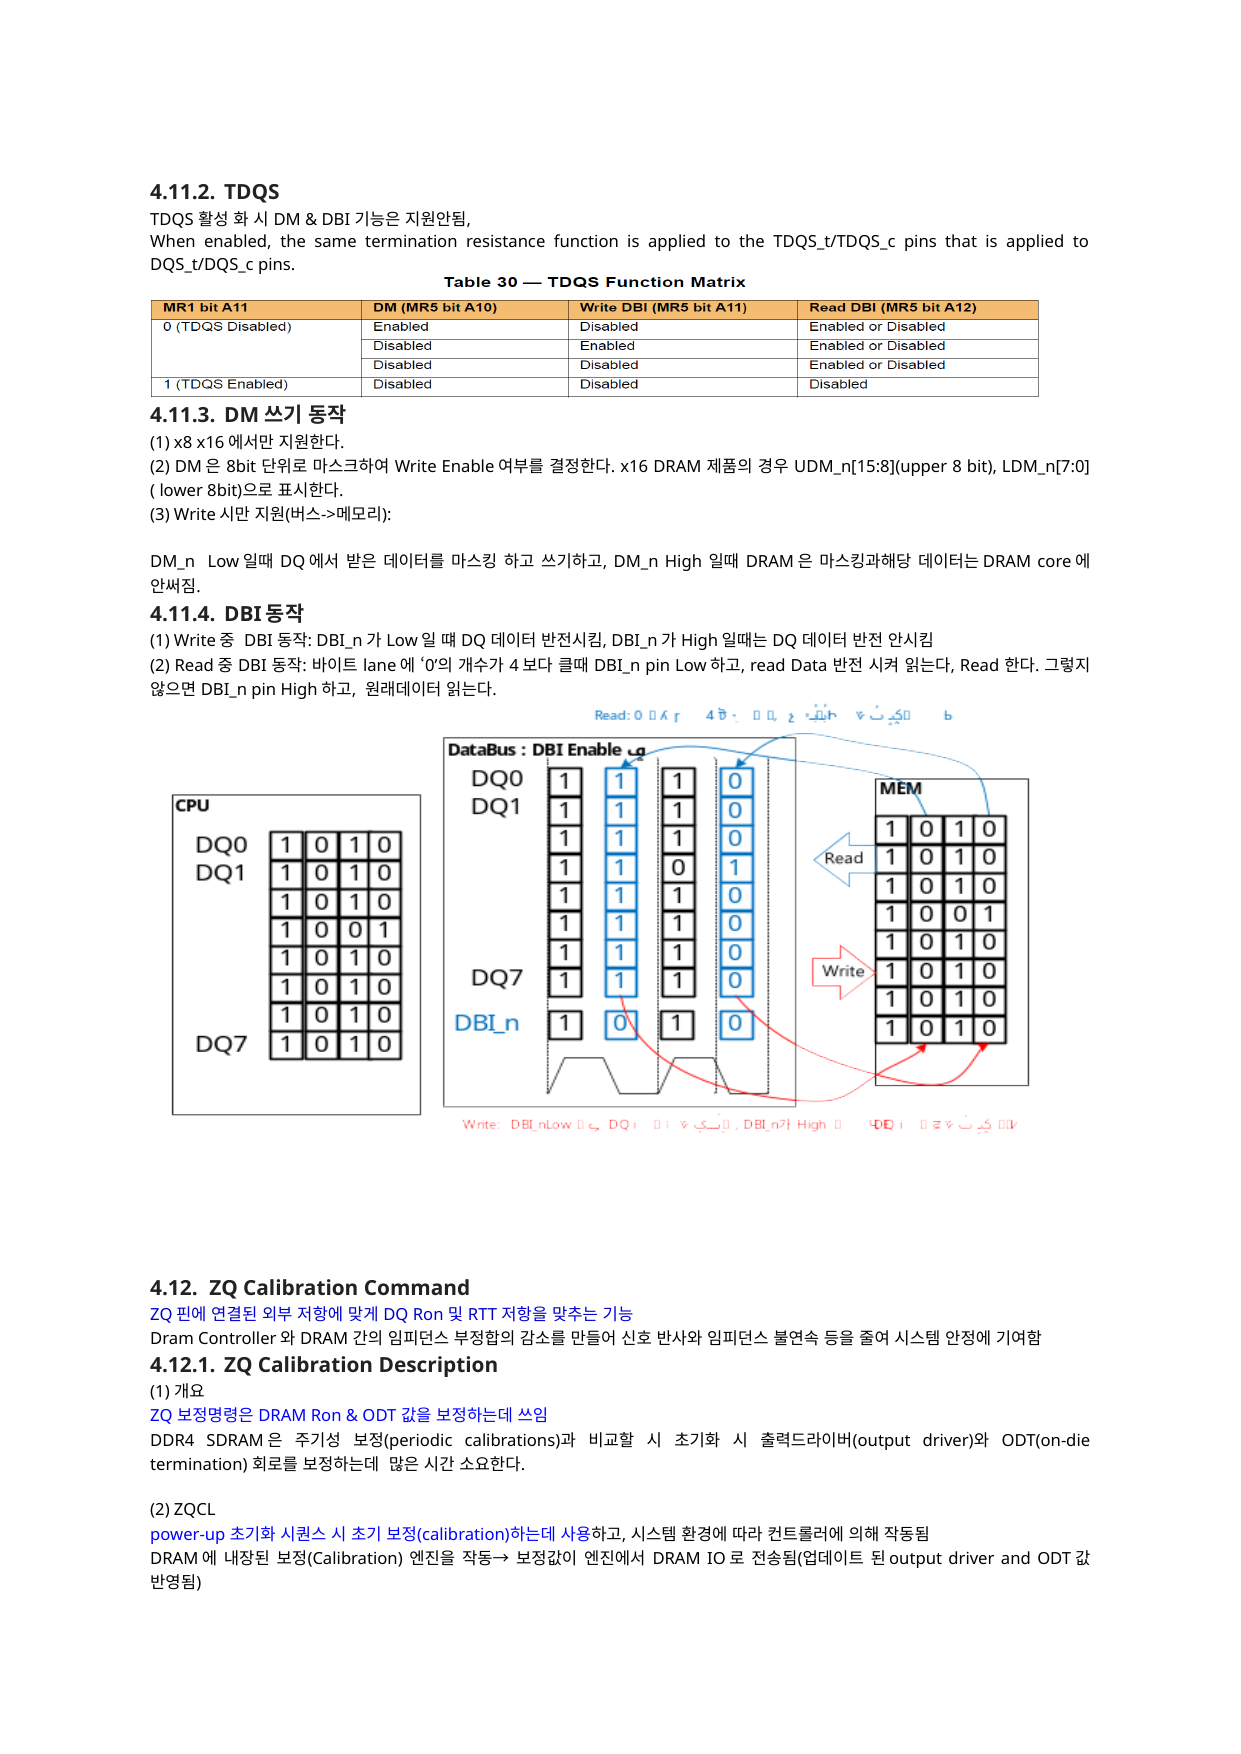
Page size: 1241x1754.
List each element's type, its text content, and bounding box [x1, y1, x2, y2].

subtitle ZQ Calibration Command [150, 1273, 1090, 1301]
text ZQ 보정명령은 DRAM Ron & ODT 값을 보정하는데 쓰임 [150, 1402, 1090, 1427]
text Dram Controller와 DRAM 간의 임피던스 부정합의 감소를 만들어 신호 반사와 임피던스 불연속 등을 줄여 시스템 안정에 기여함 [150, 1325, 1090, 1350]
text TDQS 활성 화 시 DM & DBI 기능은 지원안됨, [150, 206, 1090, 230]
text DRAM에 내장된 보정(Calibration) 엔진을 작동→ 보정값이 엔진에서 DRAM IO로 전송됨(업데이트 된output driver and ODT값 반영됨) [150, 1545, 1090, 1593]
text (2) ZQCL [150, 1498, 1090, 1521]
text (1) Write중 DBI 동작: DBI_n가 Low일 떄 DQ 데이터 반전시킴, DBI_n가 High일때는 DQ 데이터 반전 안시킴 [150, 627, 1090, 652]
text power-up 초기화 시퀀스 시 초기 보정(calibration)하는데 사용하고, 시스템 환경에 따라 컨트롤러에 의해 작동됨 [150, 1521, 1090, 1545]
text (3) Write시만 지원(버스->메모리): [150, 501, 1090, 526]
text (2) DM은 8bit 단위로 마스크하여 Write Enable여부를 결정한다. x16 DRAM 제품의 경우 UDM_n[15:8](upper 8 bit), LDM_n[7:0]( lower 8bit)으로 표시한다. [150, 453, 1090, 501]
picture [150, 275, 1042, 399]
subtitle TDQS [150, 177, 1090, 206]
text DM_n Low일때 DQ에서 받은 데이터를 마스킹 하고 쓰기하고, DM_n High 일때 DRAM은 마스킹과해당 데이터는DRAM core에 안써짐. [150, 548, 1090, 597]
text ZQ핀에 연결된 외부 저항에 맞게 DQ Ron 및 RTT 저항을 맞추는 기능 [150, 1301, 1090, 1325]
text (1) x8 x16에서만 지원한다. [150, 429, 1090, 453]
text DDR4 SDRAM은 주기성 보정(periodic calibrations)과 비교할 시 초기화 시 출력드라이버(output driver)와 ODT(on-die termination) 회로를 보정하는데 많은 시간 소요한다. [150, 1427, 1090, 1475]
subtitle ZQ Calibration Description [150, 1350, 1090, 1378]
text (2) Read중 DBI 동작: 바이트 lane에 ‘0’의 개수가 4보다 클때 DBI_n pin Low하고, read Data 반전 시켜 읽는다, Read 한다. 그렇지 않으면 DBI_n pin High하고, 원래데이터 읽는다. [150, 652, 1090, 700]
subtitle DM 쓰기 동작 [150, 398, 1090, 429]
text When enabled, the same termination resistance function is applied to the TDQS_t/TDQS_c pins that is applied to DQS_t/DQS_c pins. [150, 230, 1090, 275]
subtitle DBI동작 [150, 597, 1090, 627]
text (1) 개요 [150, 1378, 1090, 1402]
